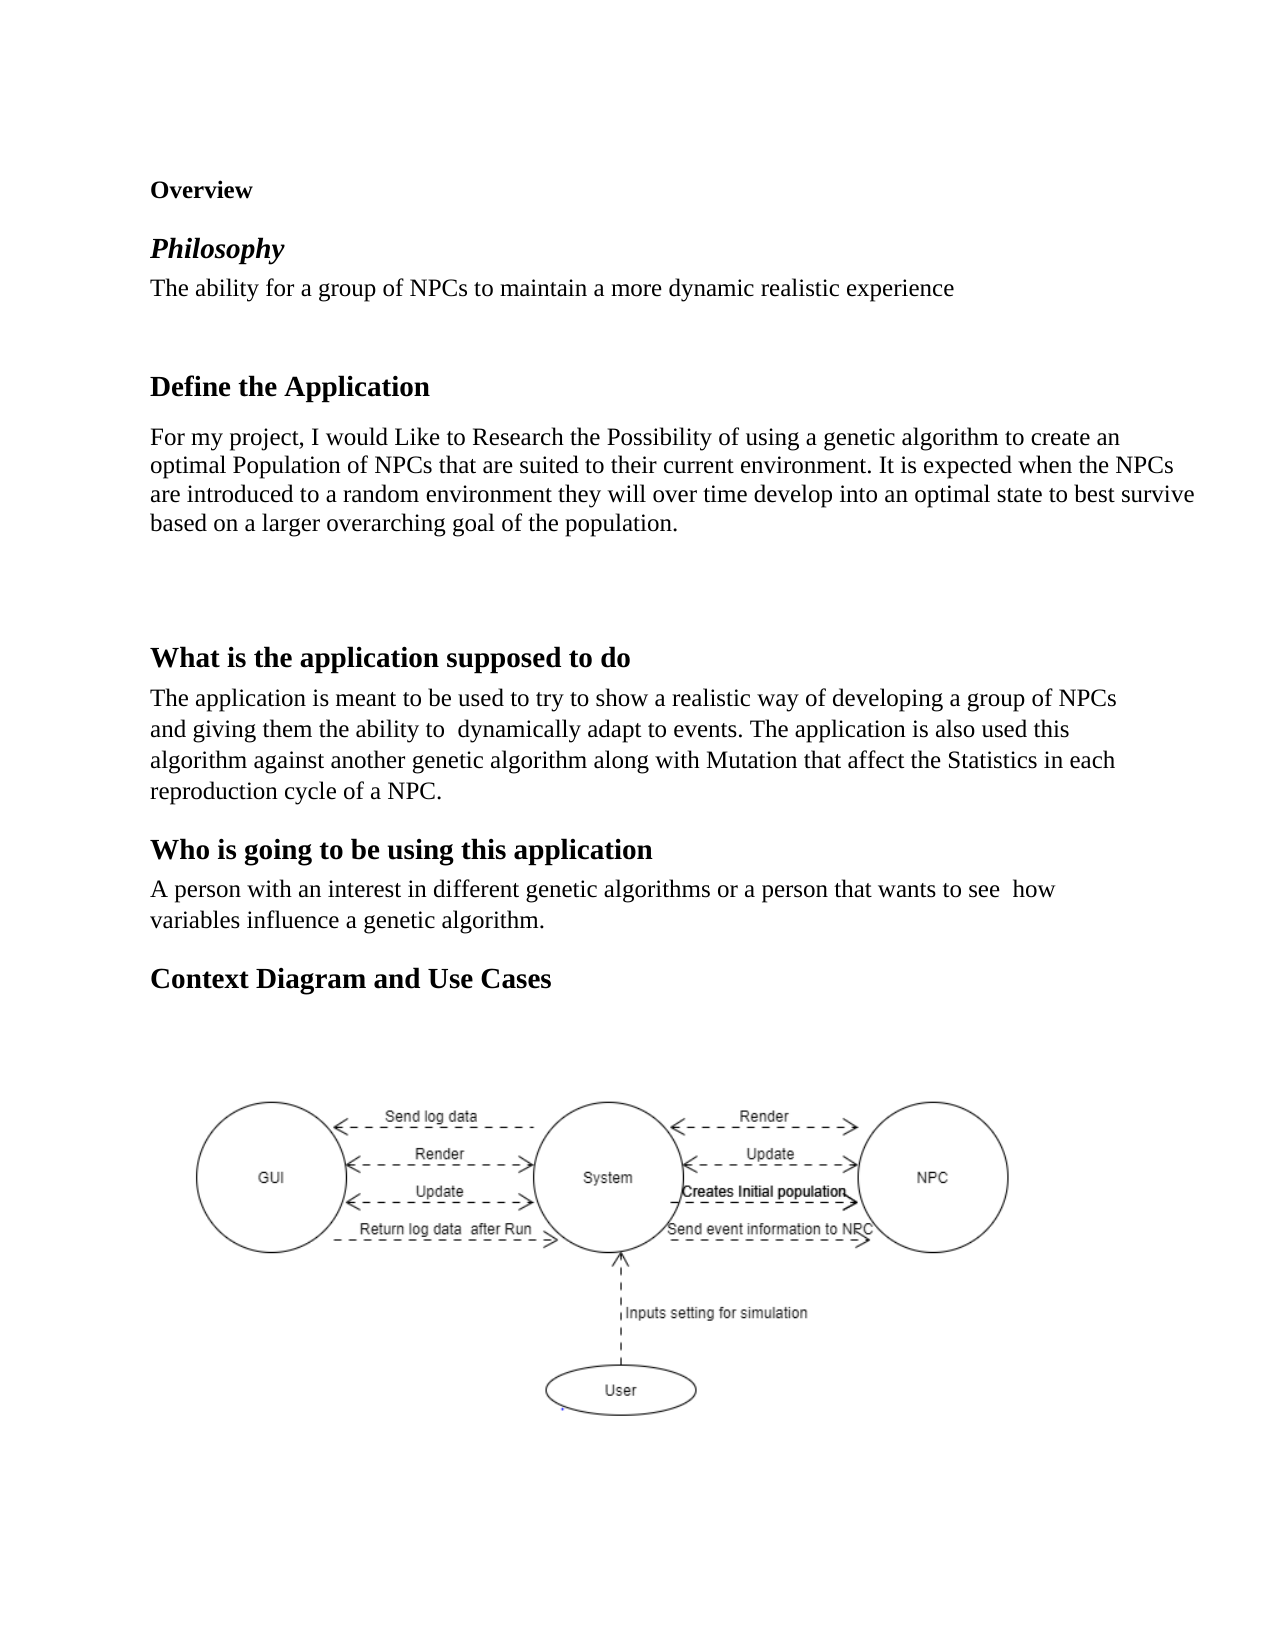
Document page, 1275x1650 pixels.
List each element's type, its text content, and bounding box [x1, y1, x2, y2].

subtitle Who is going to be using this application [150, 832, 1125, 866]
picture [150, 1003, 1125, 1486]
text A person with an interest in different genetic algorithms or a person that wants to see how variables influence a genetic algorithm. [150, 874, 1125, 934]
subtitle Context Diagram and Use Cases [150, 961, 1125, 995]
text The application is meant to be used to try to show a realistic way of developing a group of NPCs and giving them the ability to dynamically adapt to events. The application is also used this algorithm against another genetic algorithm along with Mutation that affect the Statistics in each reproduction cycle of a NPC. [150, 683, 1125, 805]
subtitle What is the application supposed to do [150, 640, 1125, 674]
text Define the Application [150, 369, 1125, 402]
subtitle Philosophy [150, 231, 1125, 264]
subtitle Overview [150, 175, 1125, 204]
text The ability for a group of NPCs to maintain a more dynamic realistic experience [150, 273, 1125, 302]
text For my project, I would Like to Research the Possibility of using a genetic algorithm to create an optimal Population of NPCs that are suited to their current environment. It is expected when the NPCs are introduced to a random environment they will over time develop into an optimal state to best survive based on a larger overarching goal of the population. [150, 422, 1200, 537]
